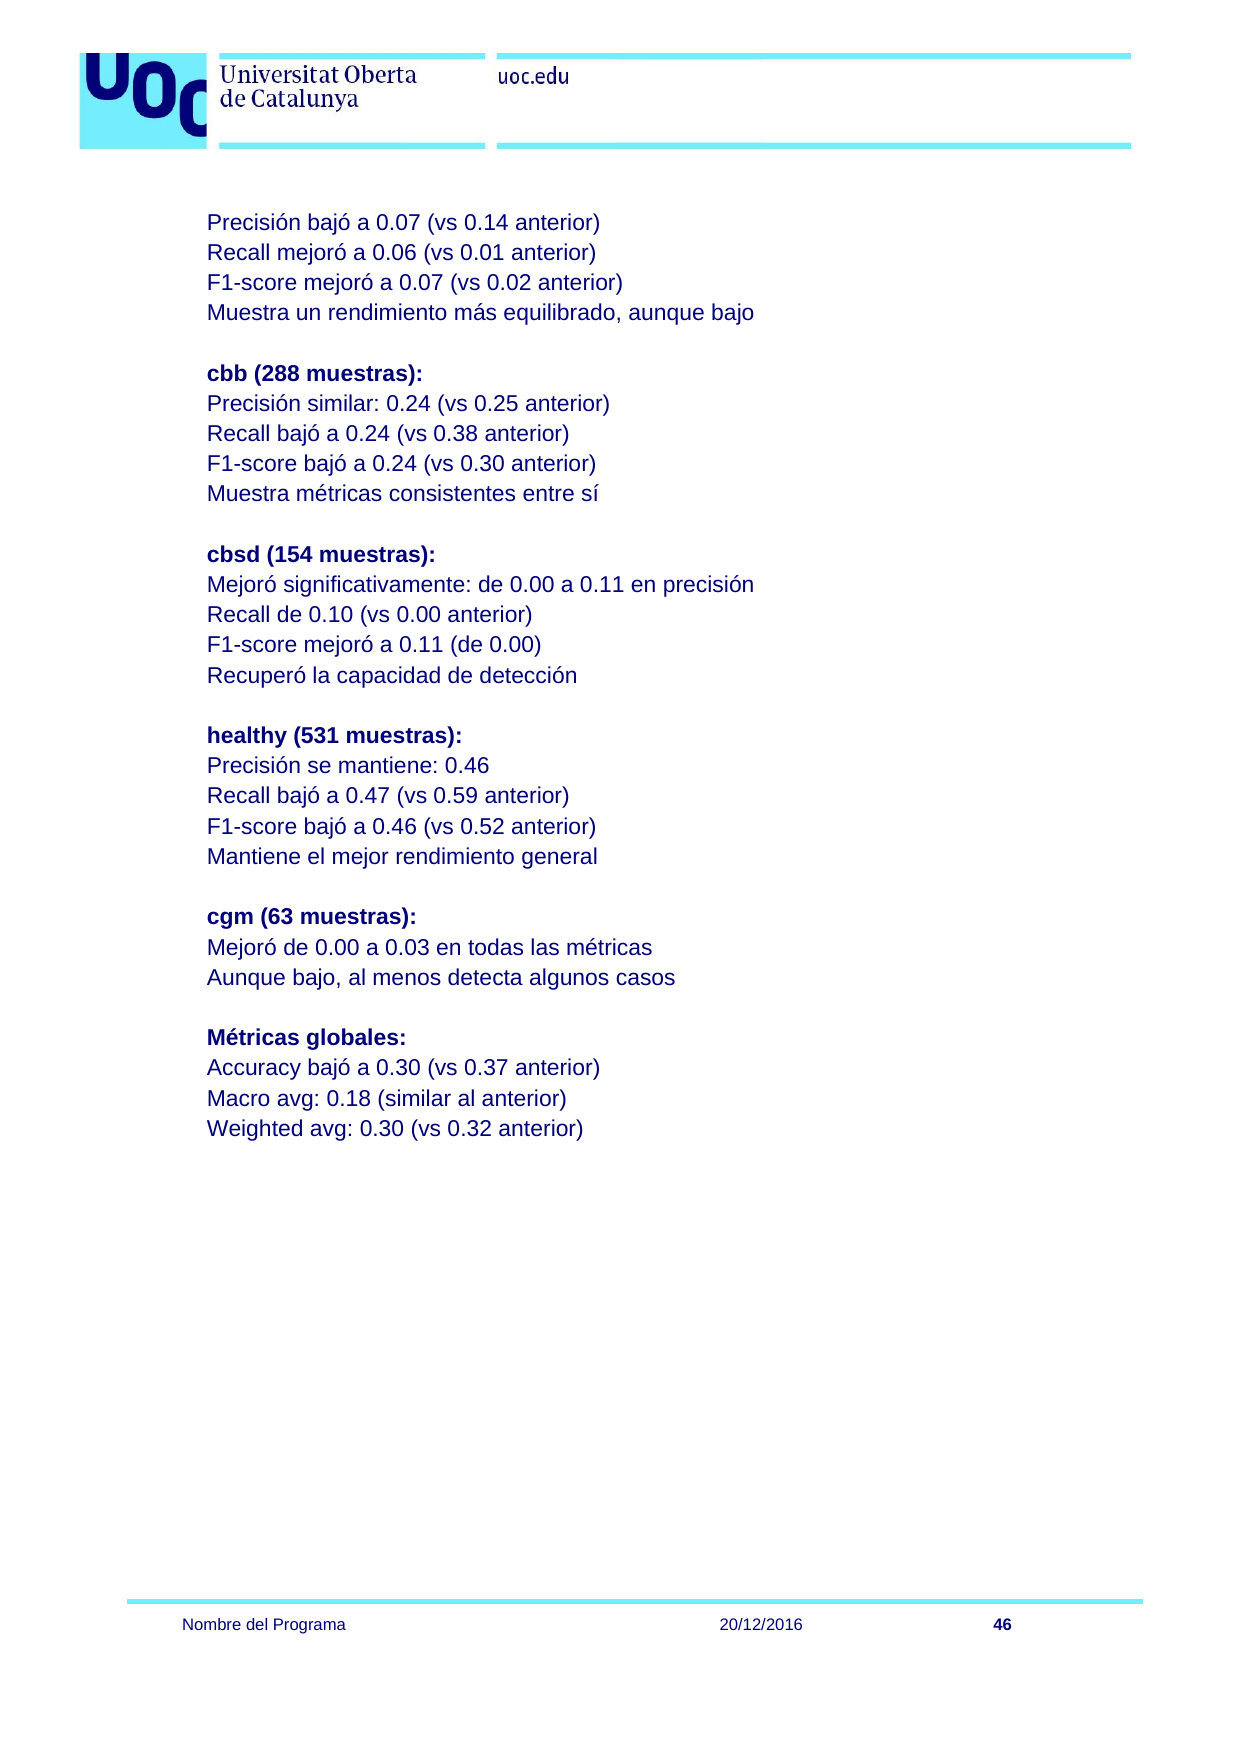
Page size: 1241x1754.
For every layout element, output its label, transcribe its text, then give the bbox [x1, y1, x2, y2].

text F1-score mejoró a 0.07 (vs 0.02 anterior) [207, 269, 1137, 295]
text Recall bajó a 0.24 (vs 0.38 anterior) [207, 420, 1137, 446]
text Precisión se mantiene: 0.46 [207, 752, 1137, 779]
text Muestra métricas consistentes entre sí [207, 480, 1137, 507]
text Weighted avg: 0.30 (vs 0.32 anterior) [207, 1115, 1137, 1141]
picture [74, 53, 207, 149]
text cgm (63 muestras): [207, 903, 1137, 930]
text Precisión similar: 0.24 (vs 0.25 anterior) [207, 390, 1137, 416]
text Recuperó la capacidad de detección [207, 662, 1137, 688]
text Mantiene el mejor rendimiento general [207, 843, 1137, 869]
text Recall de 0.10 (vs 0.00 anterior) [207, 601, 1137, 628]
text Precisión bajó a 0.07 (vs 0.14 anterior) [207, 30, 1137, 235]
text Macro avg: 0.18 (similar al anterior) [207, 1084, 1137, 1111]
text Muestra un rendimiento más equilibrado, aunque bajo [207, 299, 1137, 326]
text cbsd (154 muestras): [207, 541, 1137, 567]
text Accuracy bajó a 0.30 (vs 0.37 anterior) [207, 1054, 1137, 1081]
text F1-score mejoró a 0.11 (de 0.00) [207, 631, 1137, 658]
text F1-score bajó a 0.24 (vs 0.30 anterior) [207, 450, 1137, 477]
text Métricas globales: [207, 1024, 1137, 1051]
text Recall mejoró a 0.06 (vs 0.01 anterior) [207, 239, 1137, 265]
text cbb (288 muestras): [207, 359, 1137, 386]
text Recall bajó a 0.47 (vs 0.59 anterior) [207, 782, 1137, 809]
text F1-score bajó a 0.46 (vs 0.52 anterior) [207, 813, 1137, 839]
text Mejoró de 0.00 a 0.03 en todas las métricas [207, 933, 1137, 960]
text healthy (531 muestras): [207, 722, 1137, 748]
text Mejoró significativamente: de 0.00 a 0.11 en precisión [207, 571, 1137, 597]
text Aunque bajo, al menos detecta algunos casos [207, 964, 1137, 990]
